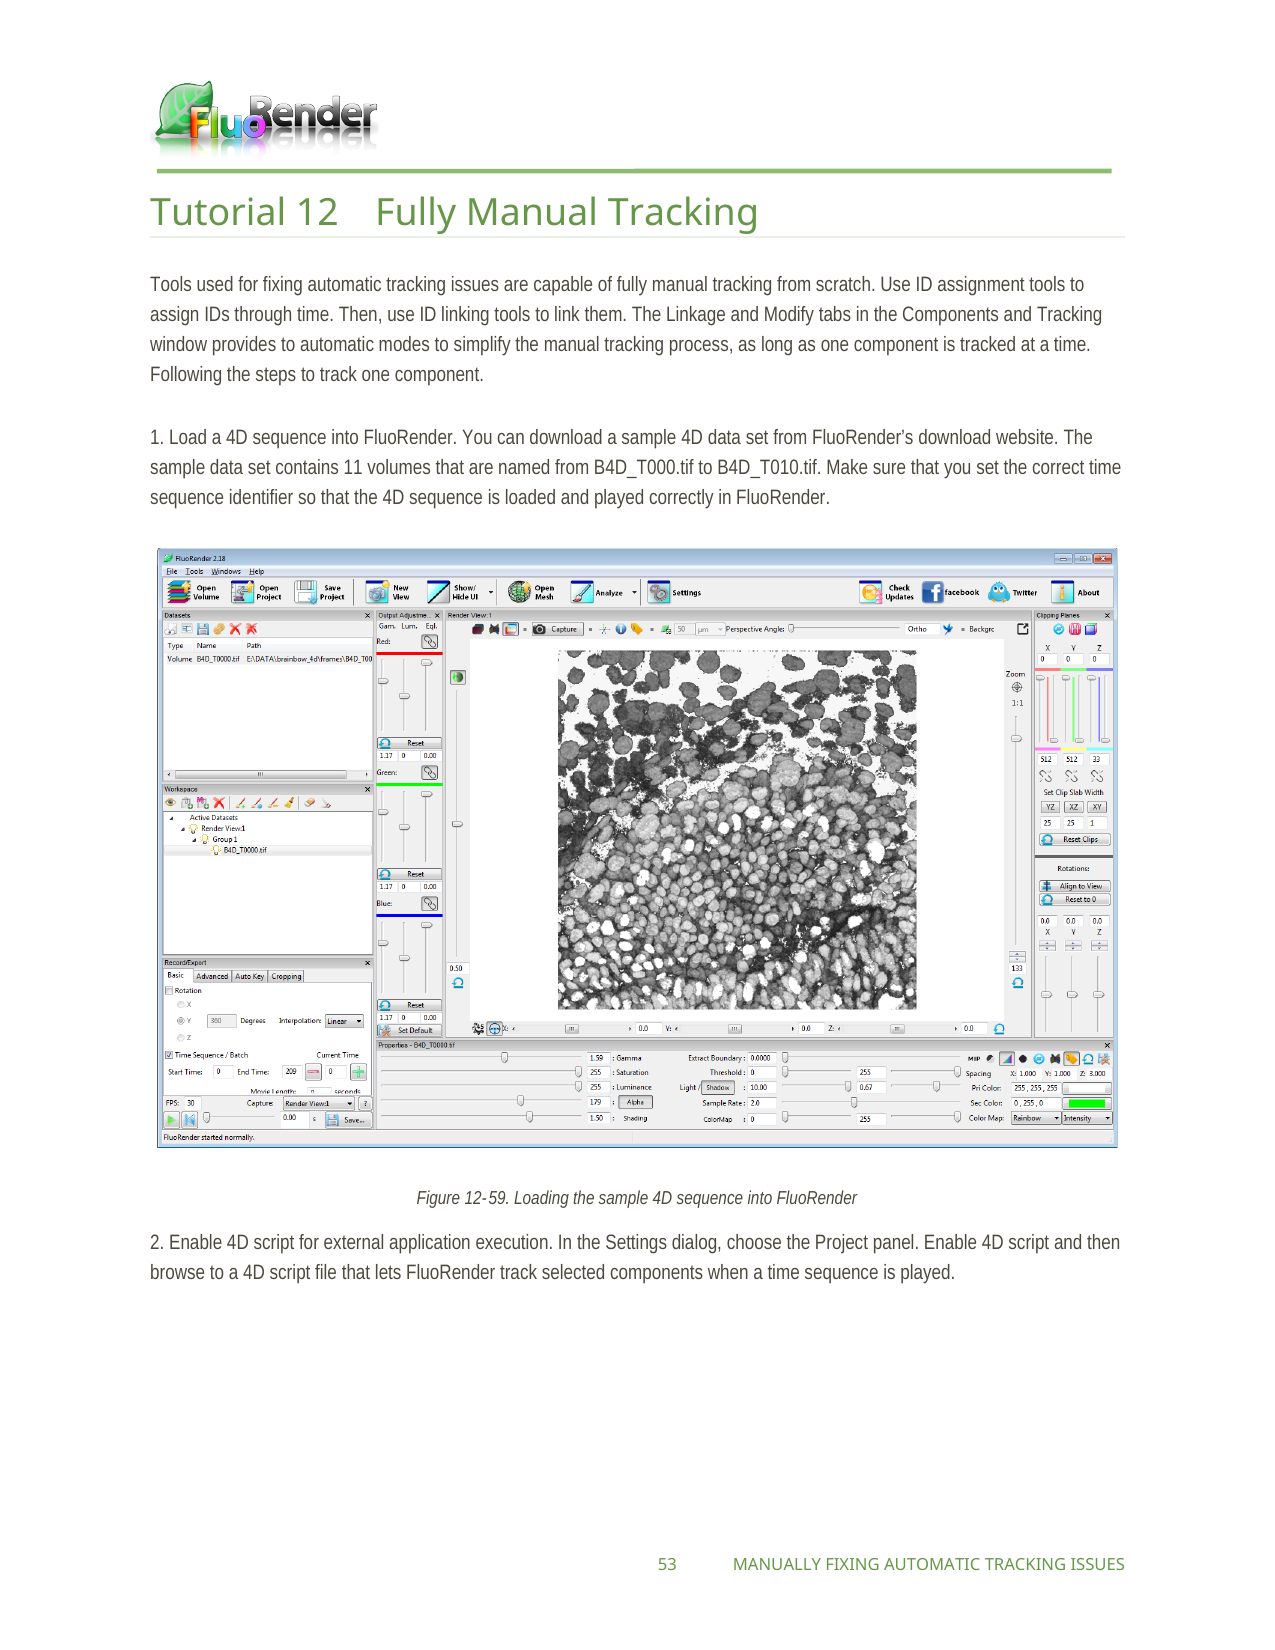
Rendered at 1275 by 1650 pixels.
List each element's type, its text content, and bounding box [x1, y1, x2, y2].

text 1. Load a 4D sequence into FluoRender. You can download a sample 4D data set from FluoRender’s download website. The sample data set contains 11 volumes that are named from B4D_T000.tif to B4D_T010.tif. Make sure that you set the correct time sequence identifier so that the 4D sequence is loaded and played correctly in FluoRender. [150, 425, 1125, 509]
subtitle Fully Manual Tracking [150, 185, 1125, 236]
text 2. Enable 4D script for external application execution. In the Settings dialog, choose the Project panel. Enable 4D script and then browse to a 4D script file that lets FluoRender track selected components when a time sequence is played. [150, 1230, 1125, 1283]
picture [150, 75, 379, 162]
text Tools used for fixing automatic tracking issues are capable of fully manual tracking from scratch. Use ID assignment tools to assign IDs through time. Then, use ID linking tools to link them. The Linkage and Modify tabs in the Components and Tracking window provides to automatic modes to simplify the manual tracking process, as long as one component is tracked at a time. Following the steps to track one component. [150, 272, 1125, 386]
picture [157, 548, 1118, 1148]
